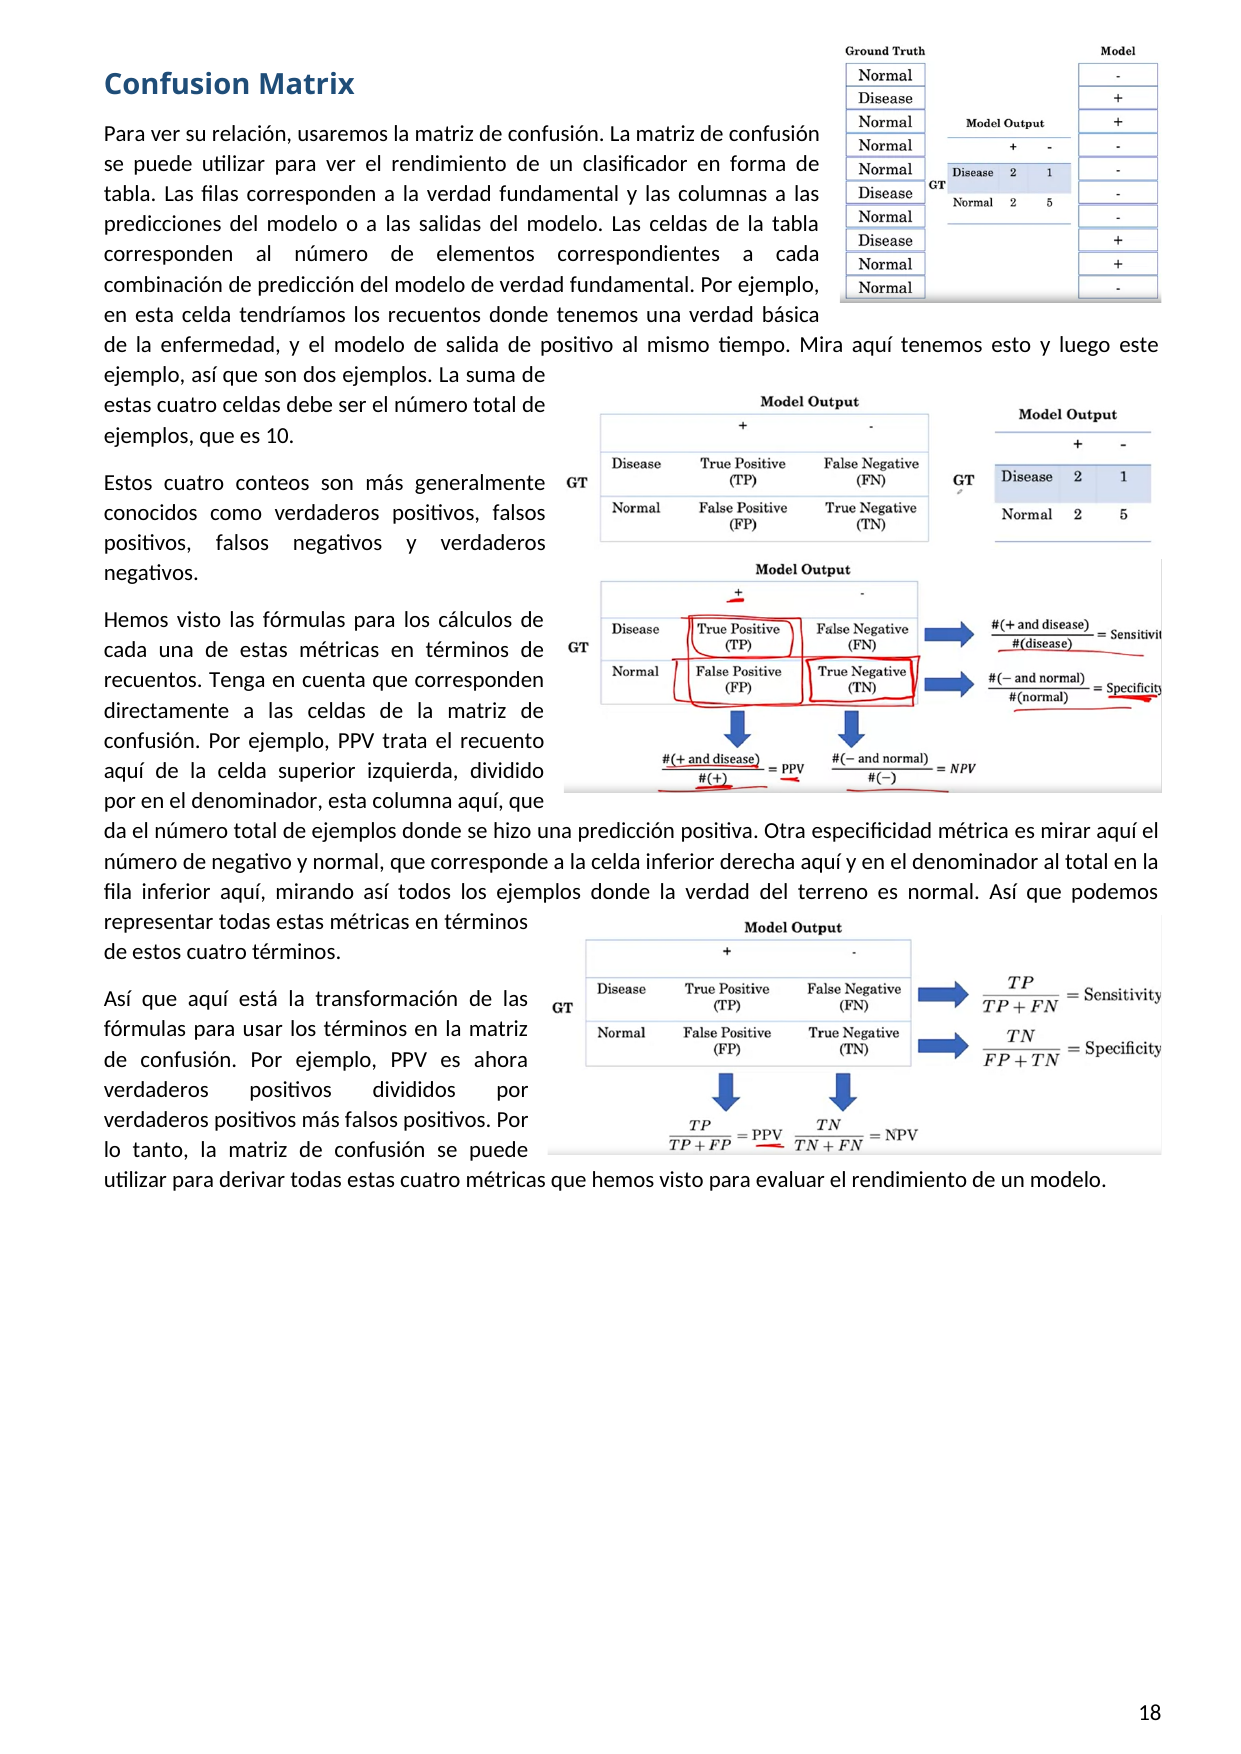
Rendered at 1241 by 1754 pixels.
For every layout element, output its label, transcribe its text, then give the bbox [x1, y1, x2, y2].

text Para ver su relación, usaremos la matriz de confusión. La matriz de confusión se puede utilizar para ver el rendimiento de un clasificador en forma de tabla. Las filas corresponden a la verdad fundamental y las columnas a las predicciones del modelo o a las salidas del modelo. Las celdas de la tabla corresponden al número de elementos correspondientes a cada combinación de predicción del modelo de verdad fundamental. Por ejemplo, en esta celda tendríamos los recuentos donde tenemos una verdad básica de la enfermedad, y el modelo de salida de positivo al mismo tiempo. Mira aquí tenemos esto y luego este ejemplo, así que son dos ejemplos. La suma de estas cuatro celdas debe ser el número total de ejemplos, que es 10. [103, 119, 1161, 449]
picture [563, 559, 1162, 793]
picture [564, 381, 1162, 550]
text Así que aquí está la transformación de las fórmulas para usar los términos en la matriz de confusión. Por ejemplo, PPV es ahora verdaderos positivos divididos por verdaderos positivos más falsos positivos. Por lo tanto, la matriz de confusión se puede utilizar para derivar todas estas cuatro métricas que hemos visto para evaluar el rendimiento de un modelo. [103, 984, 1161, 1193]
picture [547, 915, 1162, 1155]
picture [839, 42, 1162, 303]
subtitle Confusion Matrix [103, 63, 839, 103]
text Estos cuatro conteos son más generalmente conocidos como verdaderos positivos, falsos positivos, falsos negativos y verdaderos negativos. [103, 468, 1161, 586]
